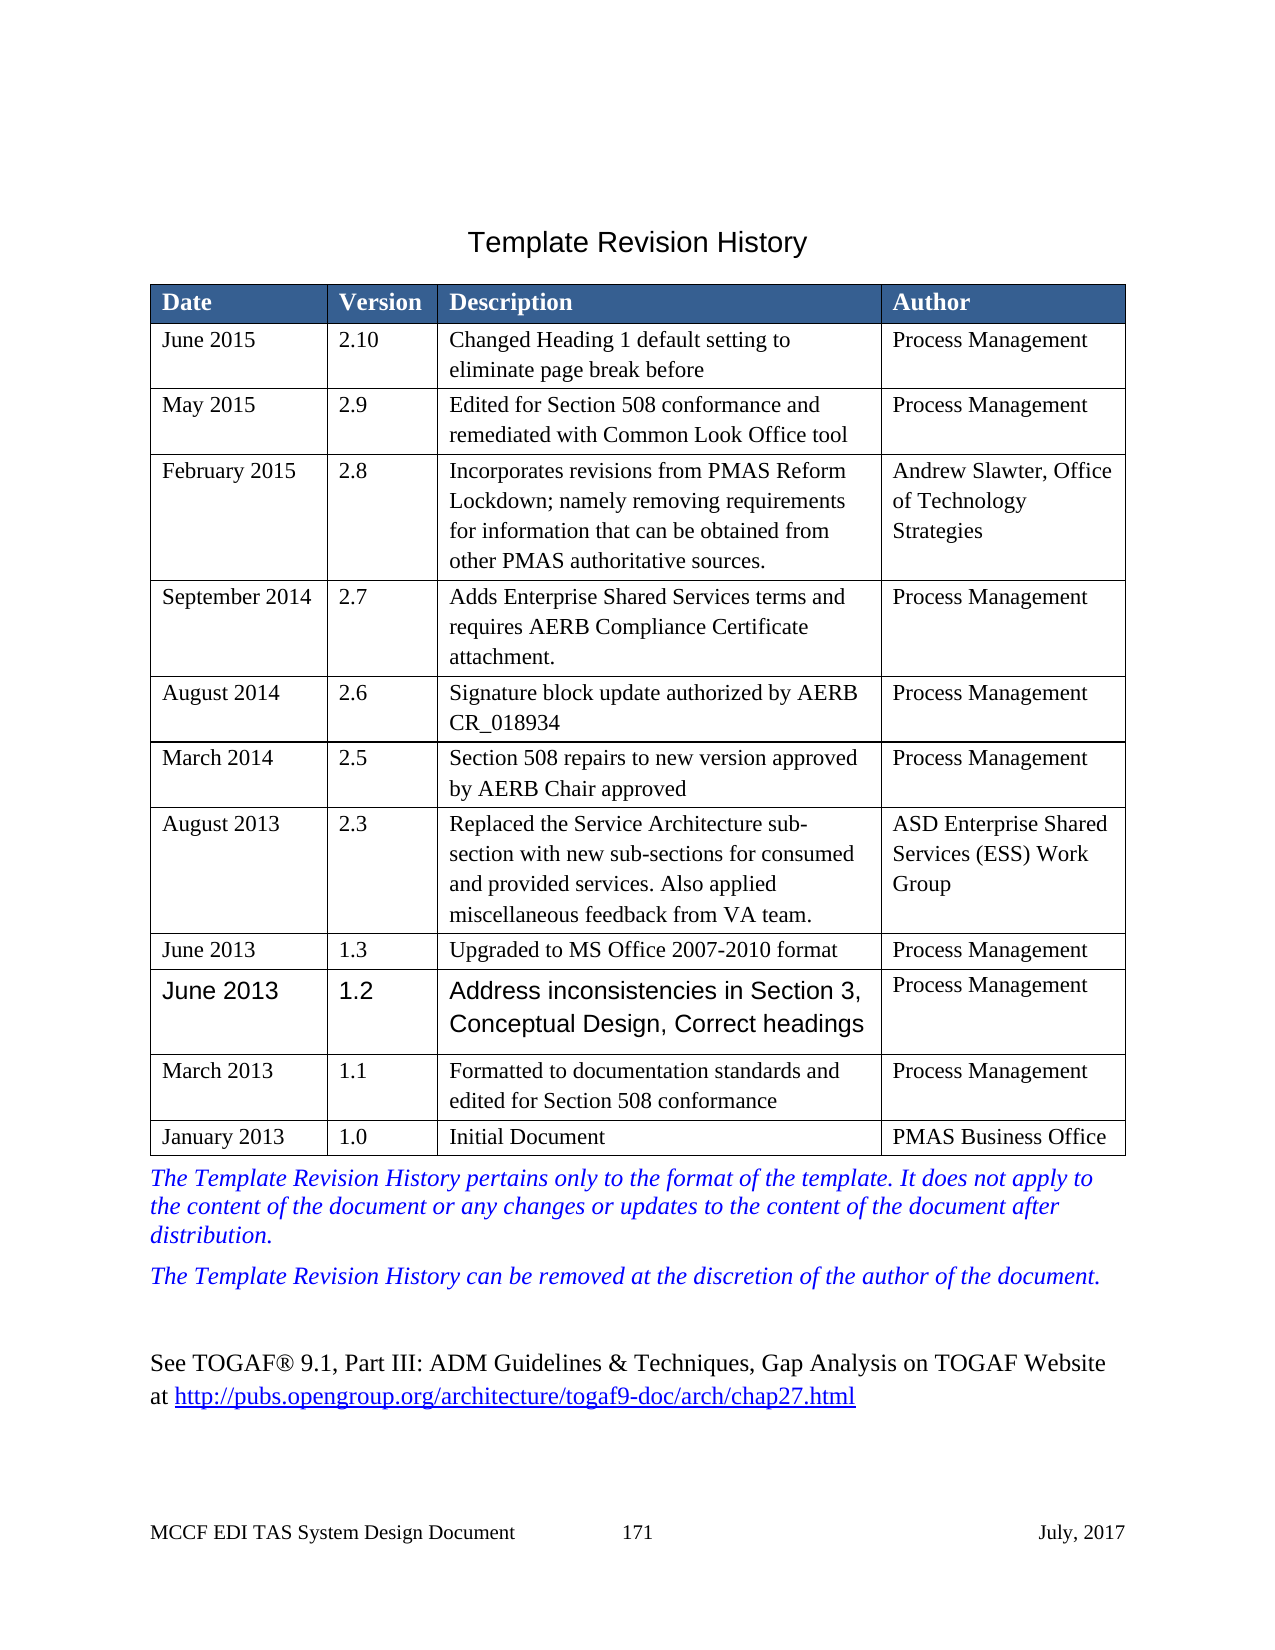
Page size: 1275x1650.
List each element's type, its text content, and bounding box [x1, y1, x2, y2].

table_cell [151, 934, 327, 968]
title Template Revision History [150, 225, 1125, 258]
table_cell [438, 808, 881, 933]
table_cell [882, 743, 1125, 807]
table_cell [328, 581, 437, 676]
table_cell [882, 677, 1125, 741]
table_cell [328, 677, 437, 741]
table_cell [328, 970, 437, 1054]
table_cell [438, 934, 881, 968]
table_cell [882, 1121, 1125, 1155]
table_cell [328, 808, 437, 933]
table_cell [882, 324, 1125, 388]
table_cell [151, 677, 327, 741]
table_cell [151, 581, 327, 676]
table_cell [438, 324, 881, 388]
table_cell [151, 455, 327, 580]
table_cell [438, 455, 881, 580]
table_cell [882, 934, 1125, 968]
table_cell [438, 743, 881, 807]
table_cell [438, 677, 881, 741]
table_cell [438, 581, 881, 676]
text The Template Revision History can be removed at the discretion of the author of the document. [150, 1261, 1125, 1290]
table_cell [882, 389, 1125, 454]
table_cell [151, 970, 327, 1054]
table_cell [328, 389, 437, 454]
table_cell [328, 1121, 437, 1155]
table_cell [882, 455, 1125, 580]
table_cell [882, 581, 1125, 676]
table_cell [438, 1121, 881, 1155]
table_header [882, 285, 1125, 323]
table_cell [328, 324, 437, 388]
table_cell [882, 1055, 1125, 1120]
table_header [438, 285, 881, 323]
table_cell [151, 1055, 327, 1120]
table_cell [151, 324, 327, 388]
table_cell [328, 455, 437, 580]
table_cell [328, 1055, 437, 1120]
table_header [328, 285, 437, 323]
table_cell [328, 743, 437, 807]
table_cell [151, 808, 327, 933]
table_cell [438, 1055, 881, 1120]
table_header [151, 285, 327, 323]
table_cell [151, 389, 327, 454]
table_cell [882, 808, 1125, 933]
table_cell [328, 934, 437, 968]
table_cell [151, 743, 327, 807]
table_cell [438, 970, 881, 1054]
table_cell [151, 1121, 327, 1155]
text The Template Revision History pertains only to the format of the template. It does not apply to the content of the document or any changes or updates to the content of the document after distribution. [150, 1163, 1125, 1249]
text See TOGAF® 9.1, Part III: ADM Guidelines & Techniques, Gap Analysis on TOGAF Website at http://pubs.opengroup.org/architecture/togaf9-doc/arch/chap27.html [150, 1348, 1125, 1410]
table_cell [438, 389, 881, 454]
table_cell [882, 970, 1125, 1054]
